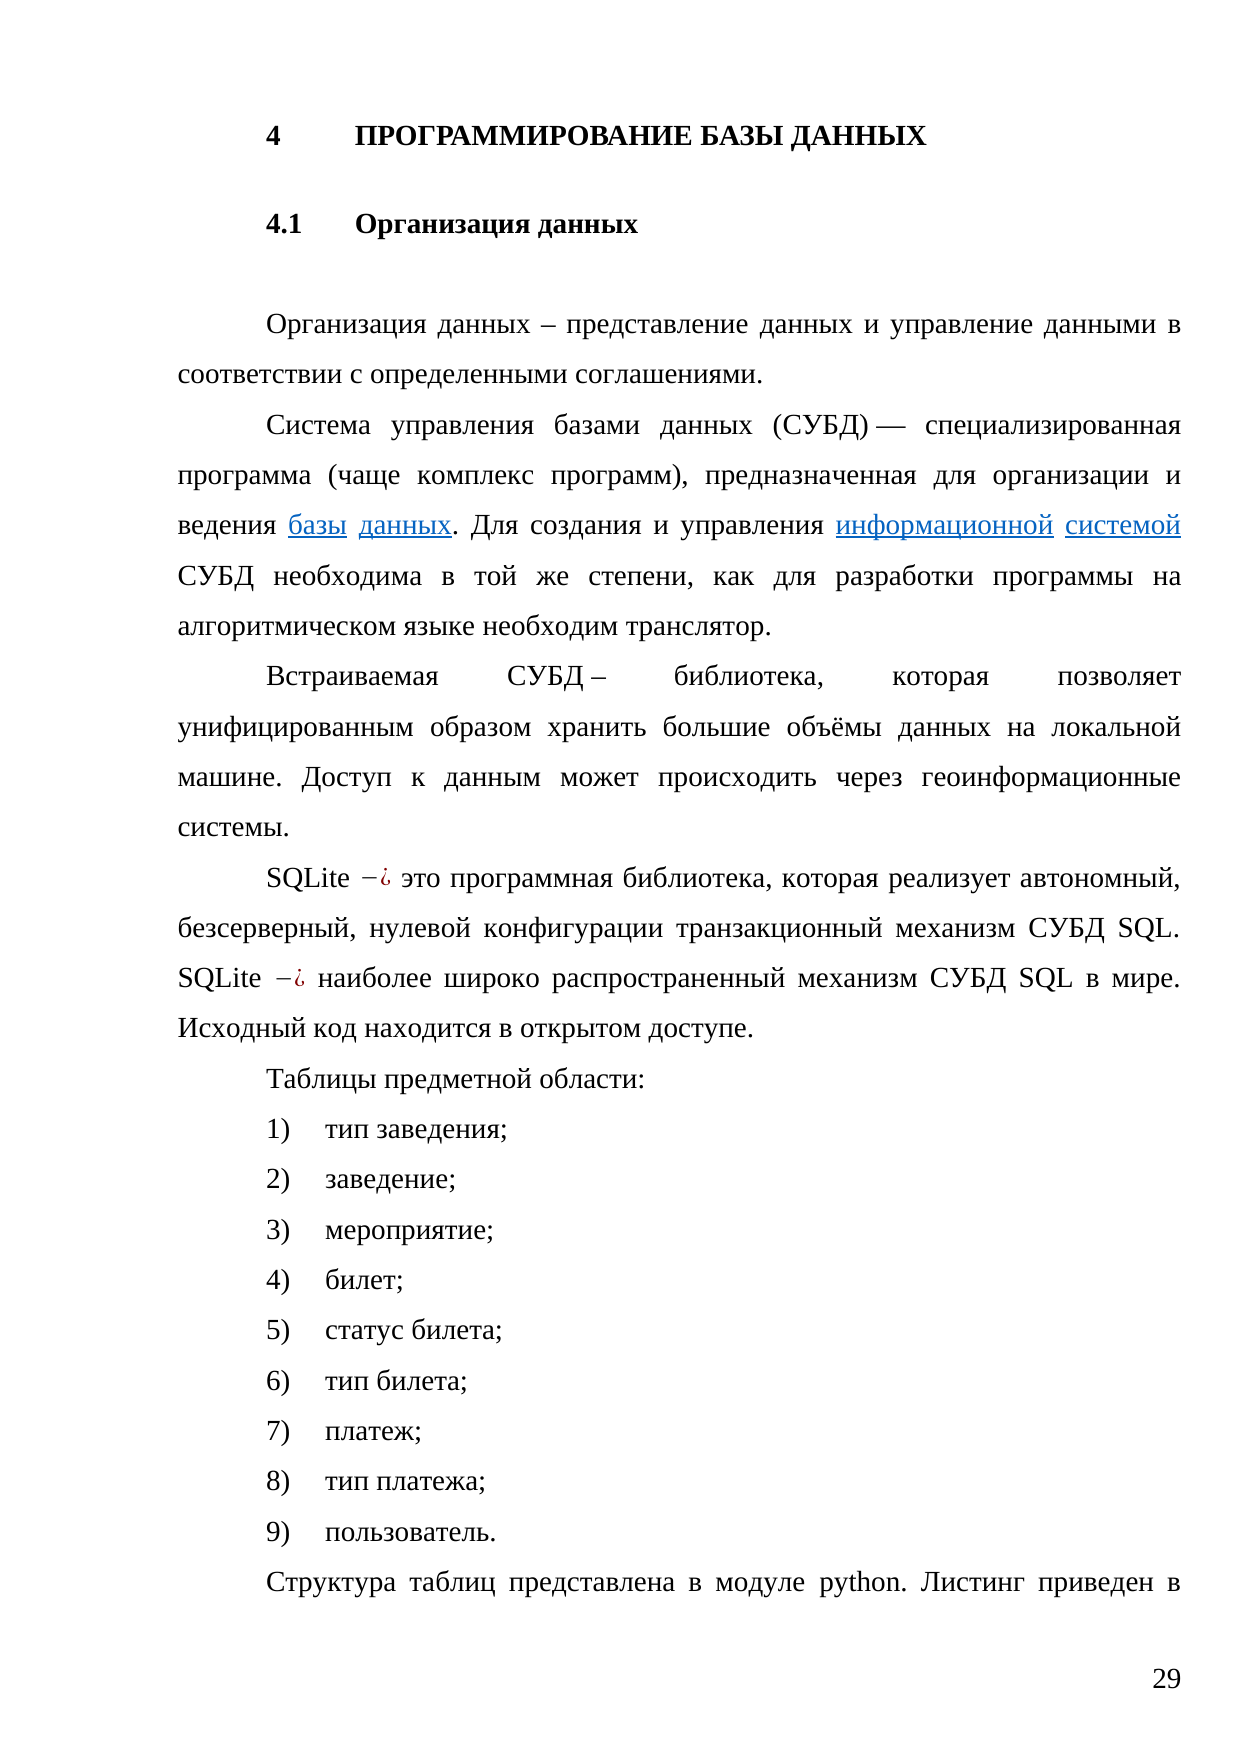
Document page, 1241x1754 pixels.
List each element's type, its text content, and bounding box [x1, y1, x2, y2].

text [177, 1564, 1181, 1598]
list билет; [266, 1262, 1181, 1296]
list платеж; [266, 1413, 1181, 1447]
text Система управления базами данных (СУБД) — специализированная программа (чаще комплекс программ), предназначенная для организации и ведения базы данных. Для создания и управления информационной системой СУБД необходима в той же степени, как для разработки программы на алгоритмическом языке необходим транслятор. [177, 407, 1181, 642]
list мероприятие; [266, 1212, 1181, 1245]
text SQLite это программная библиотека, которая реализует автономный, безсерверный, нулевой конфигурации транзакционный механизм СУБД SQL. SQLite наиболее широко распространенный механизм СУБД SQL в мире. Исходный код находится в открытом доступе. [177, 860, 1181, 1044]
list тип платежа; [266, 1463, 1181, 1497]
list тип заведения; [266, 1111, 1181, 1145]
subtitle 4.1 Организация данных [177, 206, 1181, 239]
list заведение; [266, 1162, 1181, 1195]
text Встраиваемая СУБД – библиотека, которая позволяет унифицированным образом хранить большие объёмы данных на локальной машине. Доступ к данным может происходить через геоинформационные системы. [177, 658, 1181, 843]
subtitle 4 Программирование базы данных [177, 118, 1181, 152]
list тип билета; [266, 1363, 1181, 1396]
list пользователь. [266, 1514, 1181, 1547]
list статус билета; [266, 1312, 1181, 1346]
text Таблицы предметной области: [177, 1061, 1181, 1094]
text Организация данных – представление данных и управление данными в соответствии с определенными соглашениями. [177, 306, 1181, 390]
